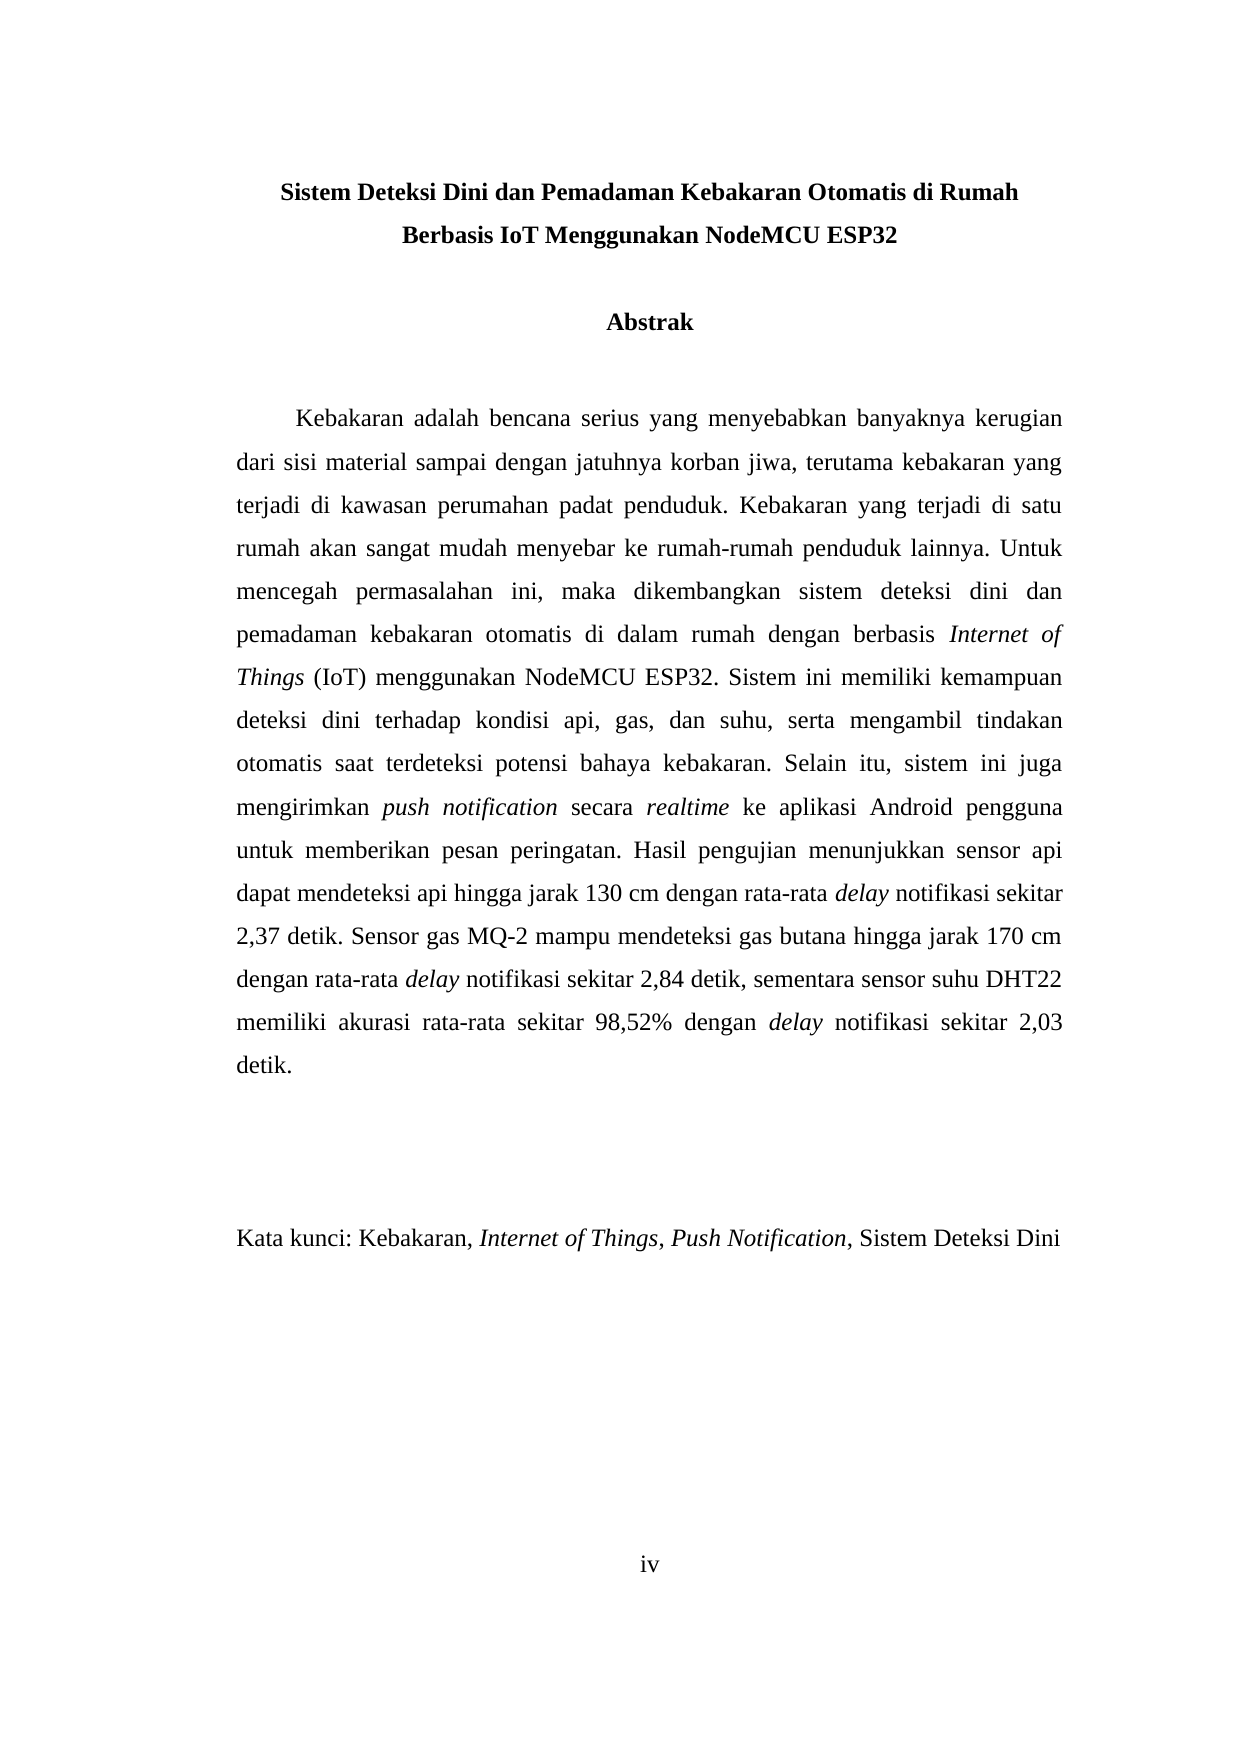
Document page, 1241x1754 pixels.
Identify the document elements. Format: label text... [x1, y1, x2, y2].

text Kata kunci: Kebakaran, Internet of Things, Push Notification, Sistem Deteksi Dini [236, 1223, 1063, 1252]
subtitle Abstrak [236, 307, 1063, 335]
text Sistem Deteksi Dini dan Pemadaman Kebakaran Otomatis di Rumah Berbasis IoT Menggunakan NodeMCU ESP32 [236, 177, 1063, 249]
text Kebakaran adalah bencana serius yang menyebabkan banyaknya kerugian dari sisi material sampai dengan jatuhnya korban jiwa, terutama kebakaran yang terjadi di kawasan perumahan padat penduduk. Kebakaran yang terjadi di satu rumah akan sangat mudah menyebar ke rumah-rumah penduduk lainnya. Untuk mencegah permasalahan ini, maka dikembangkan sistem deteksi dini dan pemadaman kebakaran otomatis di dalam rumah dengan berbasis Internet of Things (IoT) menggunakan NodeMCU ESP32. Sistem ini memiliki kemampuan deteksi dini terhadap kondisi api, gas, dan suhu, serta mengambil tindakan otomatis saat terdeteksi potensi bahaya kebakaran. Selain itu, sistem ini juga mengirimkan push notification secara realtime ke aplikasi Android pengguna untuk memberikan pesan peringatan. Hasil pengujian menunjukkan sensor api dapat mendeteksi api hingga jarak 130 cm dengan rata-rata delay notifikasi sekitar 2,37 detik. Sensor gas MQ-2 mampu mendeteksi gas butana hingga jarak 170 cm dengan rata-rata delay notifikasi sekitar 2,84 detik, sementara sensor suhu DHT22 memiliki akurasi rata-rata sekitar 98,52% dengan delay notifikasi sekitar 2,03 detik. [236, 403, 1063, 1079]
